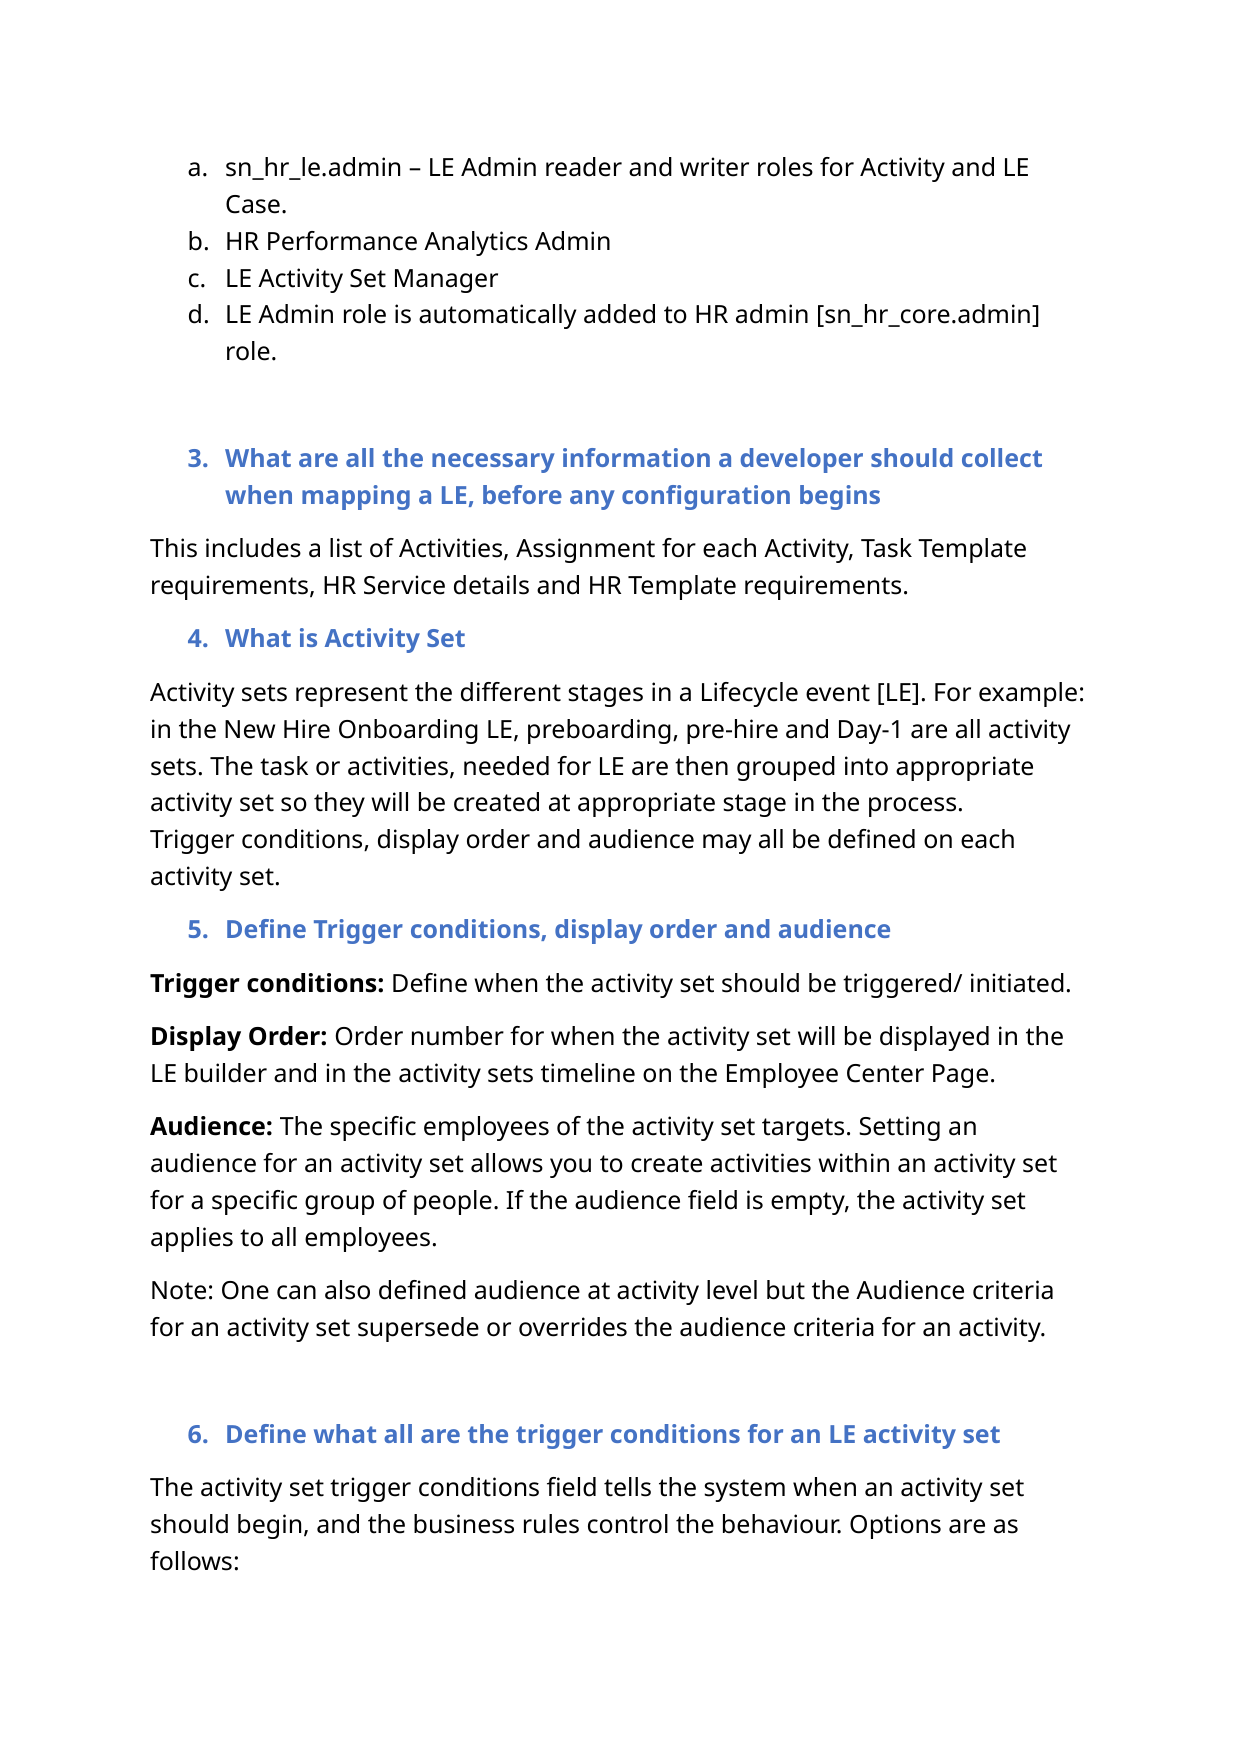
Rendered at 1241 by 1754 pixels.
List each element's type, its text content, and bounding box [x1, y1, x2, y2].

list Define what all are the trigger conditions for an LE activity set [187, 1416, 1090, 1450]
list HR Performance Analytics Admin [187, 223, 1090, 258]
text Trigger conditions: Define when the activity set should be triggered/ initiated. [150, 965, 1090, 999]
list sn_hr_le.admin – LE Admin reader and writer roles for Activity and LE Case. [187, 150, 1090, 221]
list LE Admin role is automatically added to HR admin [sn_hr_core.admin] role. [187, 297, 1090, 368]
list What is Activity Set [187, 621, 1090, 655]
list What are all the necessary information a developer should collect when mapping a LE, before any configuration begins [187, 441, 1090, 512]
text Display Order: Order number for when the activity set will be displayed in the LE builder and in the activity sets timeline on the Employee Center Page. [150, 1019, 1090, 1089]
text The activity set trigger conditions field tells the system when an activity set should begin, and the business rules control the behaviour. Options are as follows: [150, 1470, 1090, 1577]
text This includes a list of Activities, Assignment for each Activity, Task Template requirements, HR Service details and HR Template requirements. [150, 531, 1090, 602]
text Audience: The specific employees of the activity set targets. Setting an audience for an activity set allows you to create activities within an activity set for a specific group of people. If the audience field is empty, the activity set applies to all employees. [150, 1109, 1090, 1253]
text Activity sets represent the different stages in a Lifecycle event [LE]. For example: in the New Hire Onboarding LE, preboarding, pre-hire and Day-1 are all activity sets. The task or activities, needed for LE are then grouped into appropriate activity set so they will be created at appropriate stage in the process. Trigger conditions, display order and audience may all be defined on each activity set. [150, 674, 1090, 892]
list LE Activity Set Manager [187, 260, 1090, 294]
list Define Trigger conditions, display order and audience [187, 912, 1090, 946]
text Note: One can also defined audience at activity level but the Audience criteria for an activity set supersede or overrides the audience criteria for an activity. [150, 1273, 1090, 1343]
